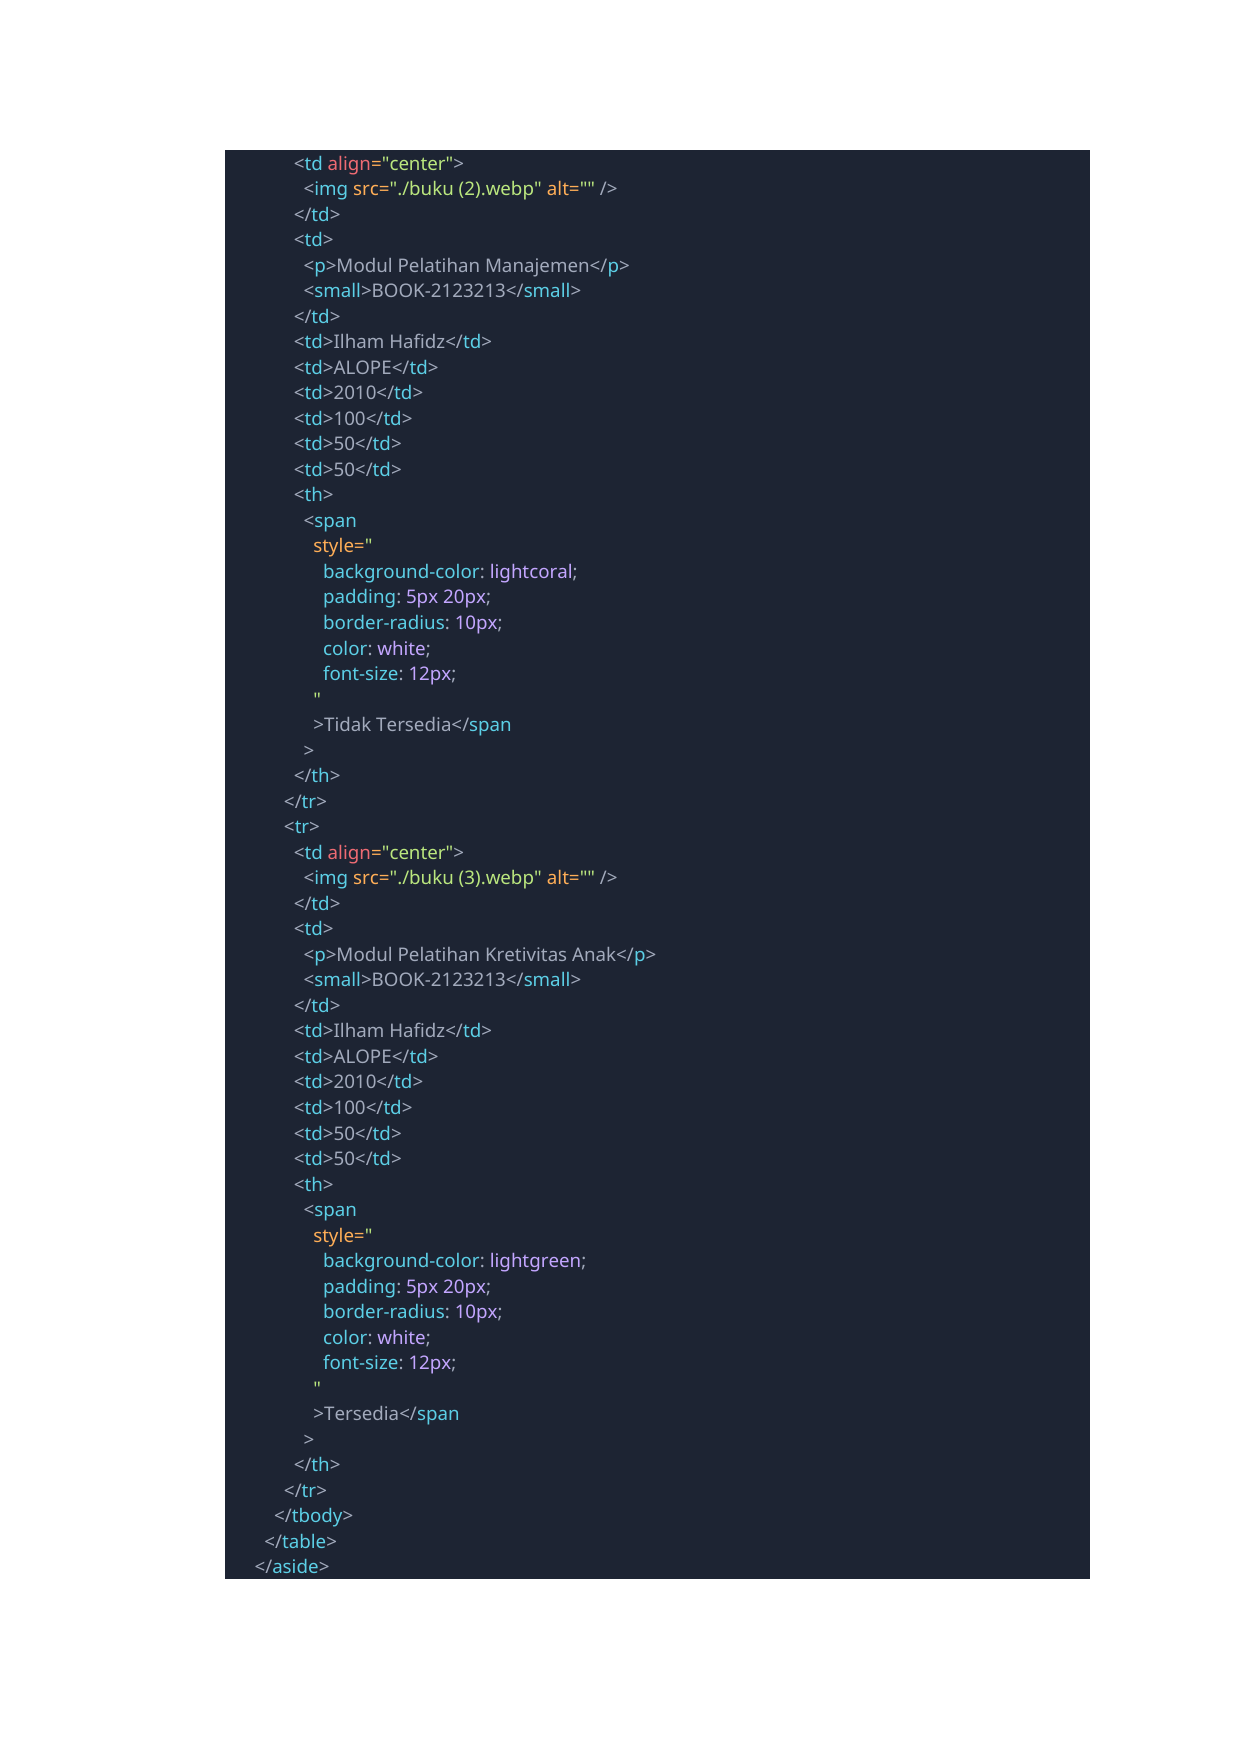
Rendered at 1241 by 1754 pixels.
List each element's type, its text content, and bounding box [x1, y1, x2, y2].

text <td>ALOPE</td> [225, 354, 1090, 380]
text </table> [225, 1528, 1090, 1554]
text padding: 5px 20px; [225, 584, 1090, 609]
text </th> [225, 1452, 1090, 1477]
text <p>Modul Pelatihan Manajemen</p> [225, 252, 1090, 278]
text <th> [225, 482, 1090, 507]
text <td>Ilham Hafidz</td> [225, 1018, 1090, 1043]
text >Tersedia</span [225, 1401, 1090, 1426]
text font-size: 12px; [225, 1349, 1090, 1375]
text </aside> [225, 1554, 1090, 1579]
text <small>BOOK-2123213</small> [225, 278, 1090, 303]
text > [225, 737, 1090, 762]
text style=" [225, 1222, 1090, 1247]
text <tr> [225, 813, 1090, 839]
text > [225, 1426, 1090, 1452]
text <td>Ilham Hafidz</td> [225, 329, 1090, 354]
text <td>2010</td> [225, 380, 1090, 405]
text </tbody> [225, 1503, 1090, 1528]
text </th> [225, 762, 1090, 788]
text <td>50</td> [225, 431, 1090, 456]
text style=" [225, 533, 1090, 558]
text <td>100</td> [225, 1094, 1090, 1120]
text </td> [225, 303, 1090, 329]
text <span [225, 507, 1090, 533]
text >Tidak Tersedia</span [225, 711, 1090, 737]
text <td> [225, 916, 1090, 941]
text <td>50</td> [225, 1145, 1090, 1171]
text <td>100</td> [225, 405, 1090, 431]
text <img src="./buku (3).webp" alt="" /> [225, 864, 1090, 890]
text color: white; [225, 635, 1090, 660]
text <td>2010</td> [225, 1069, 1090, 1094]
text <td>ALOPE</td> [225, 1043, 1090, 1069]
text </td> [225, 201, 1090, 227]
text <img src="./buku (2).webp" alt="" /> [225, 176, 1090, 201]
text <td align="center"> [225, 839, 1090, 864]
text </tr> [225, 1477, 1090, 1503]
text color: white; [225, 1324, 1090, 1349]
text </td> [225, 992, 1090, 1018]
text </tr> [225, 788, 1090, 813]
text <p>Modul Pelatihan Kretivitas Anak</p> [225, 941, 1090, 967]
text background-color: lightcoral; [225, 558, 1090, 584]
text font-size: 12px; [225, 660, 1090, 686]
text padding: 5px 20px; [225, 1273, 1090, 1298]
text <td>50</td> [225, 1120, 1090, 1145]
text <td> [225, 227, 1090, 252]
text border-radius: 10px; [225, 1298, 1090, 1324]
text " [225, 1375, 1090, 1401]
text <td align="center"> [225, 150, 1090, 176]
text <th> [225, 1171, 1090, 1196]
text <span [225, 1196, 1090, 1222]
text <td>50</td> [225, 456, 1090, 482]
text </td> [225, 890, 1090, 916]
text border-radius: 10px; [225, 609, 1090, 635]
text " [225, 686, 1090, 711]
text <small>BOOK-2123213</small> [225, 967, 1090, 992]
text background-color: lightgreen; [225, 1247, 1090, 1273]
